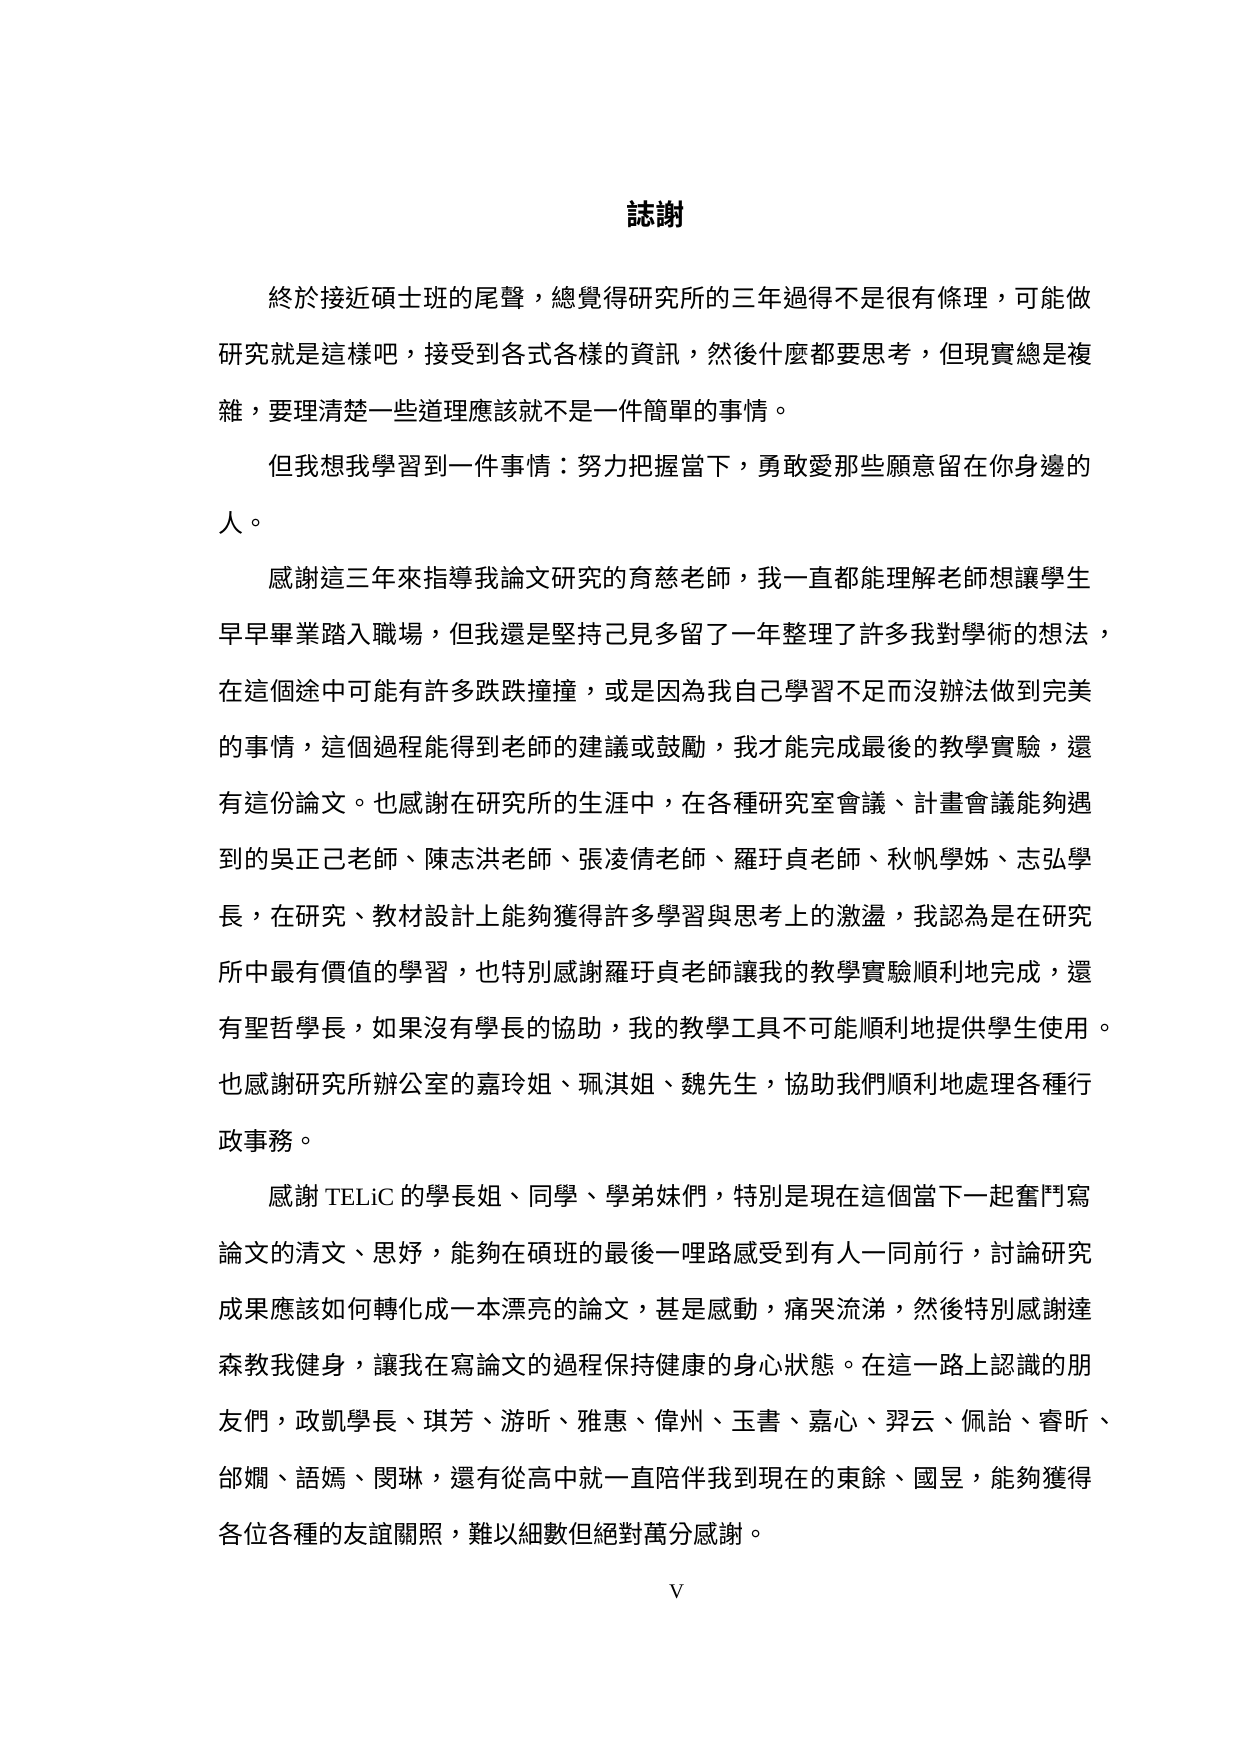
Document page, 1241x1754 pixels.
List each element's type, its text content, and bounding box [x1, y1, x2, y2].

text 感謝這三年來指導我論文研究的育慈老師，我一直都能理解老師想讓學生早早畢業踏入職場，但我還是堅持己見多留了一年整理了許多我對學術的想法，在這個途中可能有許多跌跌撞撞，或是因為我自己學習不足而沒辦法做到完美的事情，這個過程能得到老師的建議或鼓勵，我才能完成最後的教學實驗，還有這份論文。也感謝在研究所的生涯中，在各種研究室會議、計畫會議能夠遇到的吳正己老師、陳志洪老師、張凌倩老師、羅玗貞老師、秋帆學姊、志弘學長，在研究、教材設計上能夠獲得許多學習與思考上的激盪，我認為是在研究所中最有價值的學習，也特別感謝羅玗貞老師讓我的教學實驗順利地完成，還有聖哲學長，如果沒有學長的協助，我的教學工具不可能順利地提供學生使用。也感謝研究所辦公室的嘉玲姐、珮淇姐、魏先生，協助我們順利地處理各種行政事務。 [218, 558, 1092, 1158]
text 感謝TELiC的學長姐、同學、學弟妹們，特別是現在這個當下一起奮鬥寫論文的清文、思妤，能夠在碩班的最後一哩路感受到有人一同前行，討論研究成果應該如何轉化成一本漂亮的論文，甚是感動，痛哭流涕，然後特別感謝達森教我健身，讓我在寫論文的過程保持健康的身心狀態。在這一路上認識的朋友們，政凱學長、琪芳、游昕、雅惠、偉州、玉書、嘉心、羿云、佩詒、睿昕、邰嫺、語嫣、閔琳，還有從高中就一直陪伴我到現在的東餘、國昱，能夠獲得各位各種的友誼關照，難以細數但絕對萬分感謝。 [218, 1176, 1092, 1551]
title 誌謝 [218, 176, 1092, 251]
text 但我想我學習到一件事情：努力把握當下，勇敢愛那些願意留在你身邊的人。 [218, 446, 1092, 540]
text 終於接近碩士班的尾聲，總覺得研究所的三年過得不是很有條理，可能做研究就是這樣吧，接受到各式各樣的資訊，然後什麼都要思考，但現實總是複雜，要理清楚一些道理應該就不是一件簡單的事情。 [218, 278, 1092, 428]
